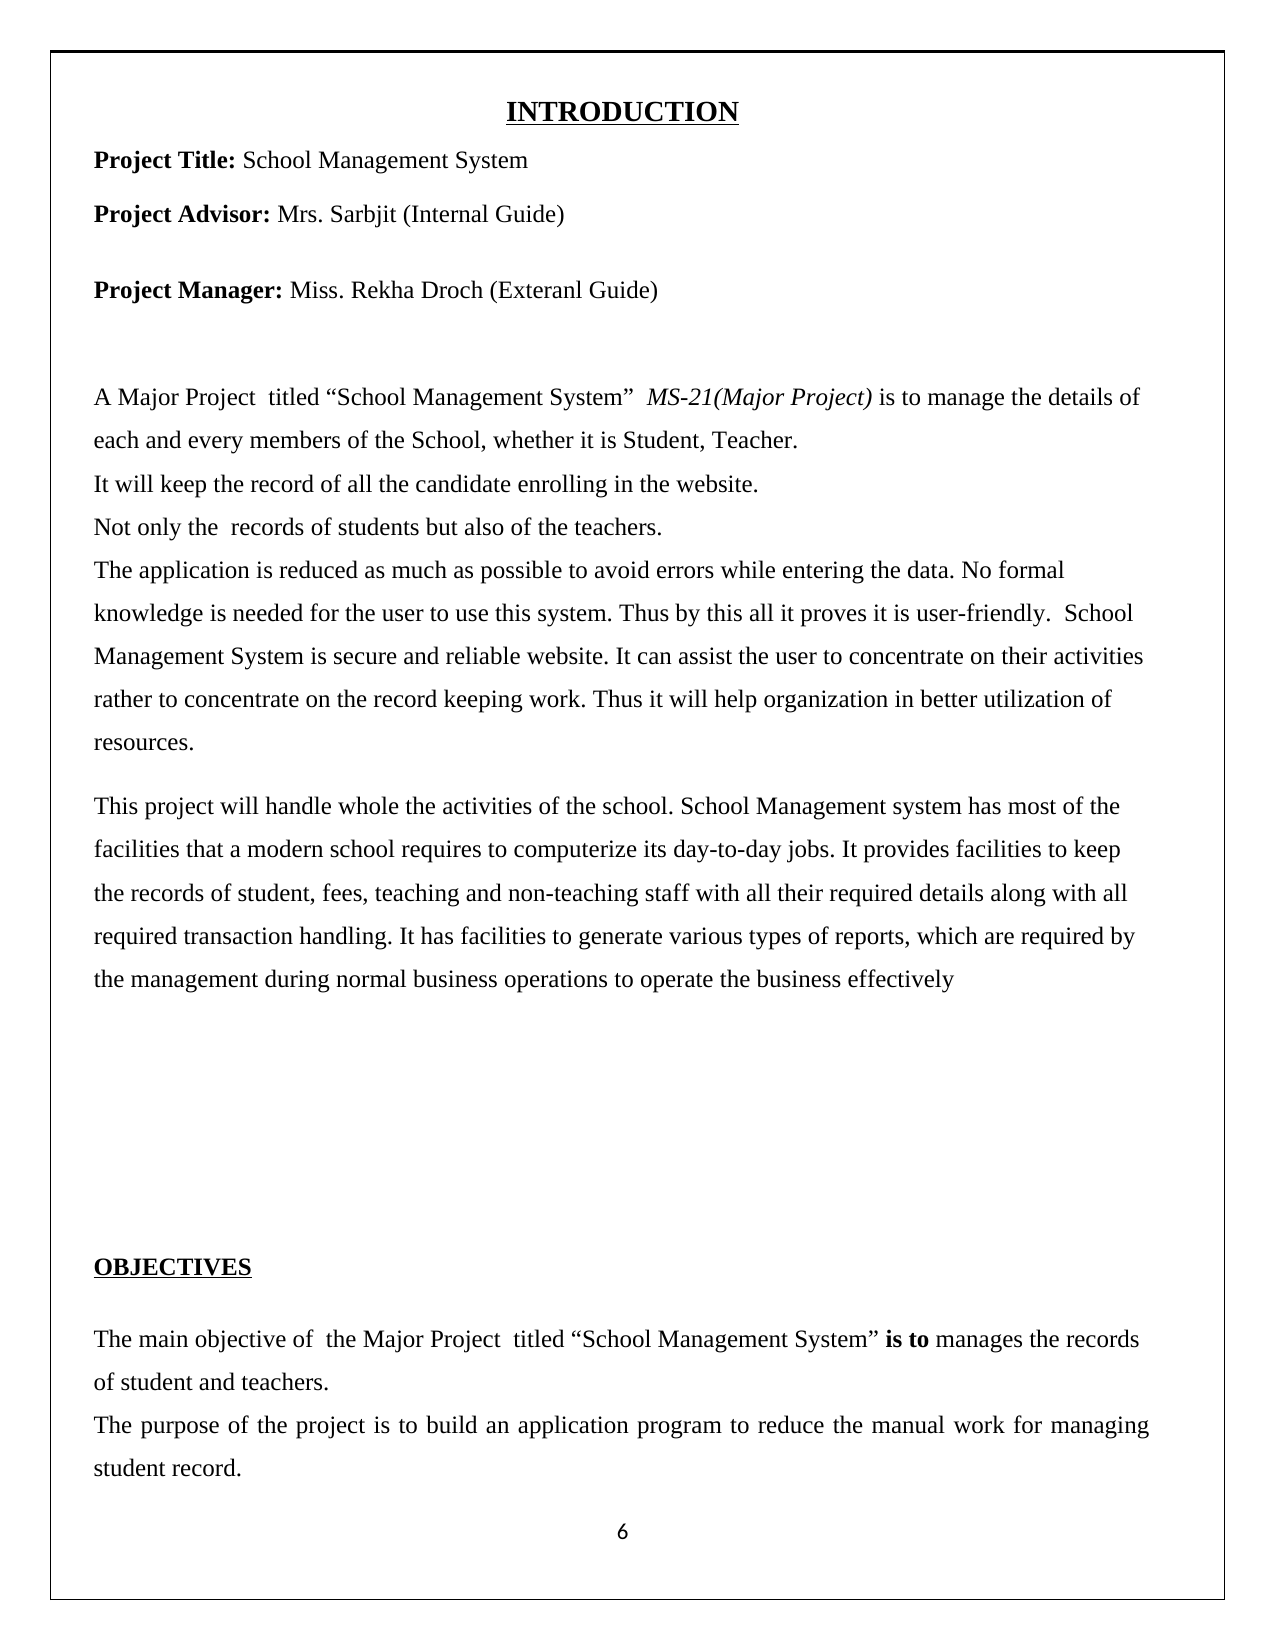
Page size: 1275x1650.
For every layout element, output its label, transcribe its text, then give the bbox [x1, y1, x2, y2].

text The main objective of the Major Project titled “School Management System” is to manages the records of student and teachers. [93, 1324, 1151, 1396]
text A Major Project titled “School Management System” MS-21(Major Project) is to manage the details of each and every members of the School, whether it is Student, Teacher. [93, 382, 1151, 454]
text This project will handle whole the activities of the school. School Management system has most of the facilities that a modern school requires to computerize its day-to-day jobs. It provides facilities to keep the records of student, fees, teaching and non-teaching staff with all their required details along with all required transaction handling. It has facilities to generate various types of reports, which are required by the management during normal business operations to operate the business effectively [94, 791, 1151, 993]
text INTRODUCTION [94, 94, 1151, 128]
text Project Manager: Miss. Rekha Droch (Exteranl Guide) [94, 275, 1151, 304]
text The purpose of the project is to build an application program to reduce the manual work for managing student record. [93, 1410, 1151, 1482]
text The application is reduced as much as possible to avoid errors while entering the data. No formal knowledge is needed for the user to use this system. Thus by this all it proves it is user-friendly. School Management System is secure and reliable website. It can assist the user to concentrate on their activities rather to concentrate on the record keeping work. Thus it will help organization in better utilization of resources. [94, 555, 1151, 756]
subtitle Project Advisor: Mrs. Sarbjit (Internal Guide) [94, 199, 1151, 228]
text It will keep the record of all the candidate enrolling in the website. [93, 469, 1151, 497]
subtitle OBJECTIVES [93, 1252, 1151, 1281]
text Not only the records of students but also of the teachers. [93, 512, 1151, 541]
text Project Title: School Management System [94, 145, 1151, 174]
